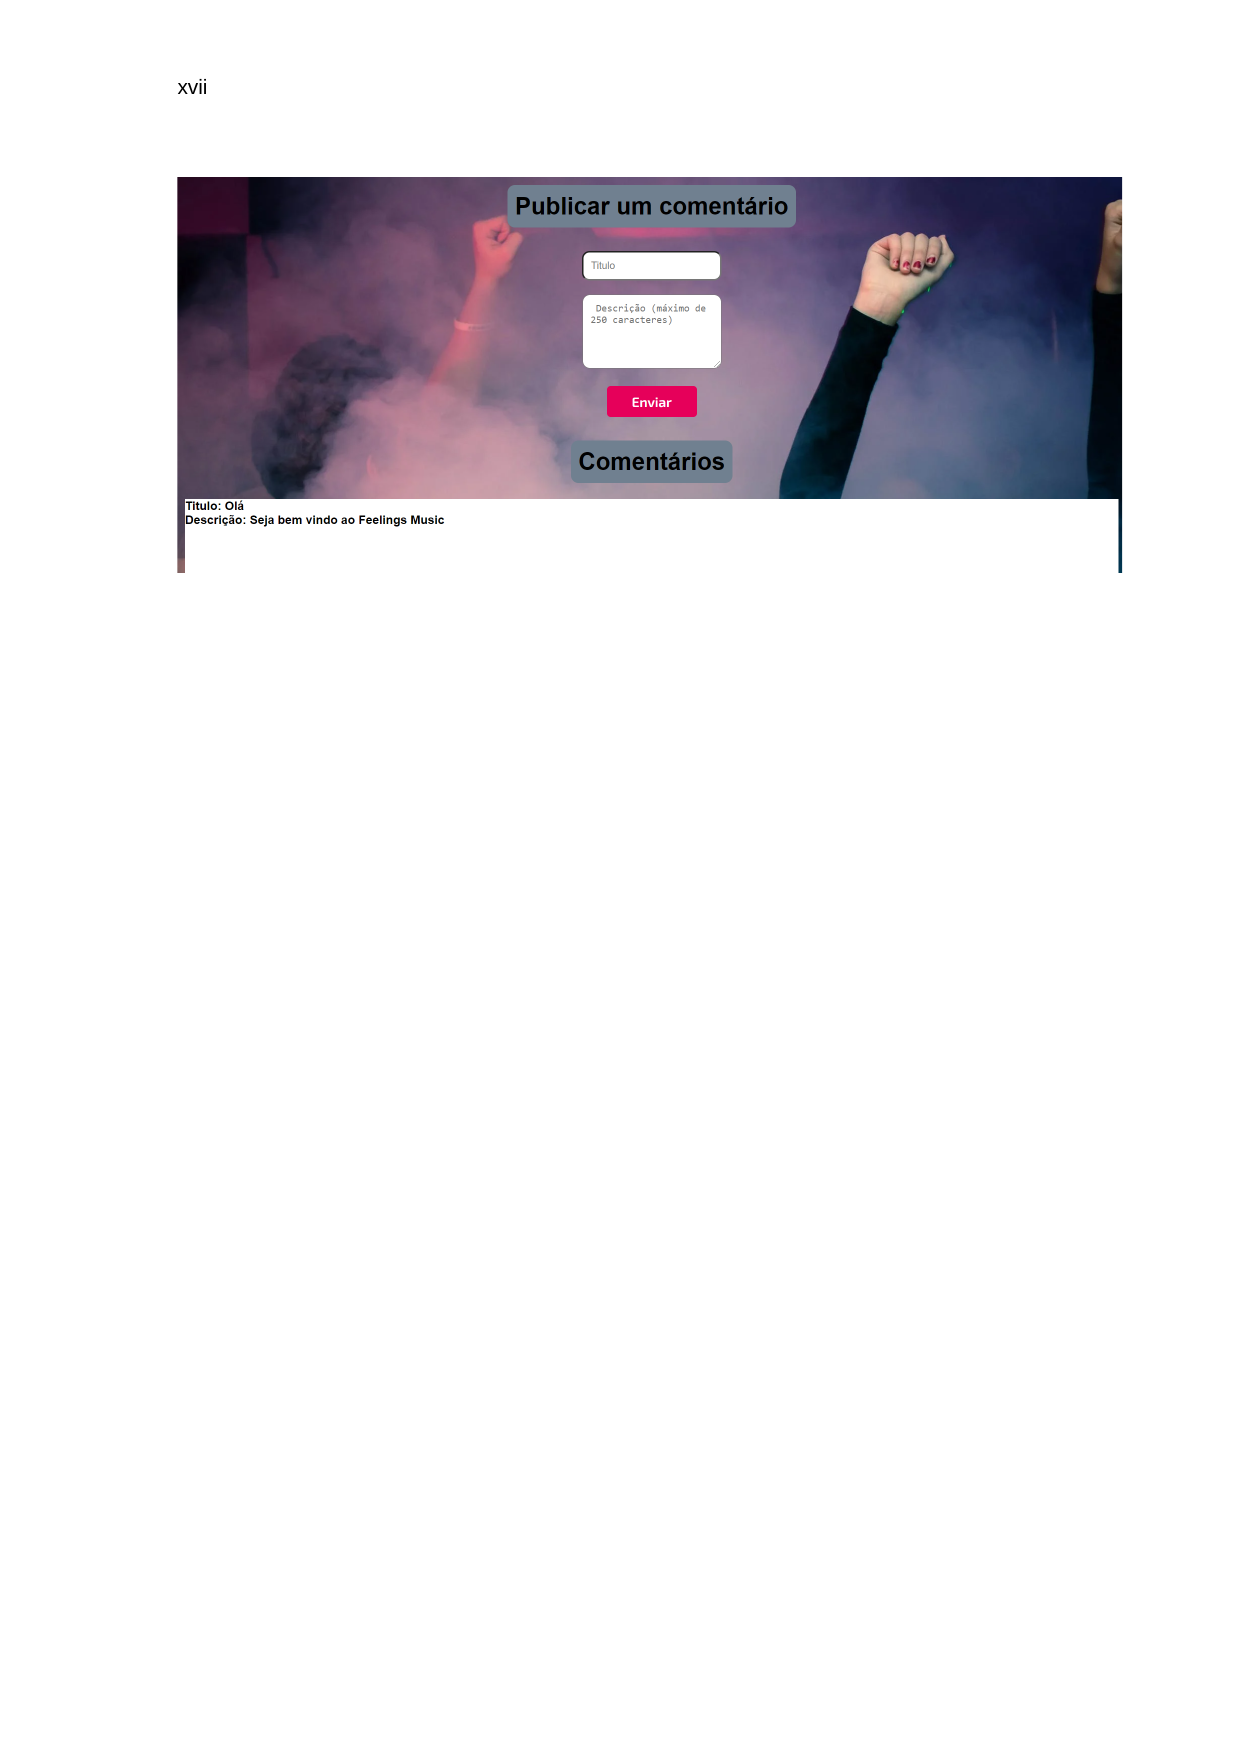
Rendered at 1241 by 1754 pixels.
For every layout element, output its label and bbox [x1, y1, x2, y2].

picture [177, 177, 1123, 573]
